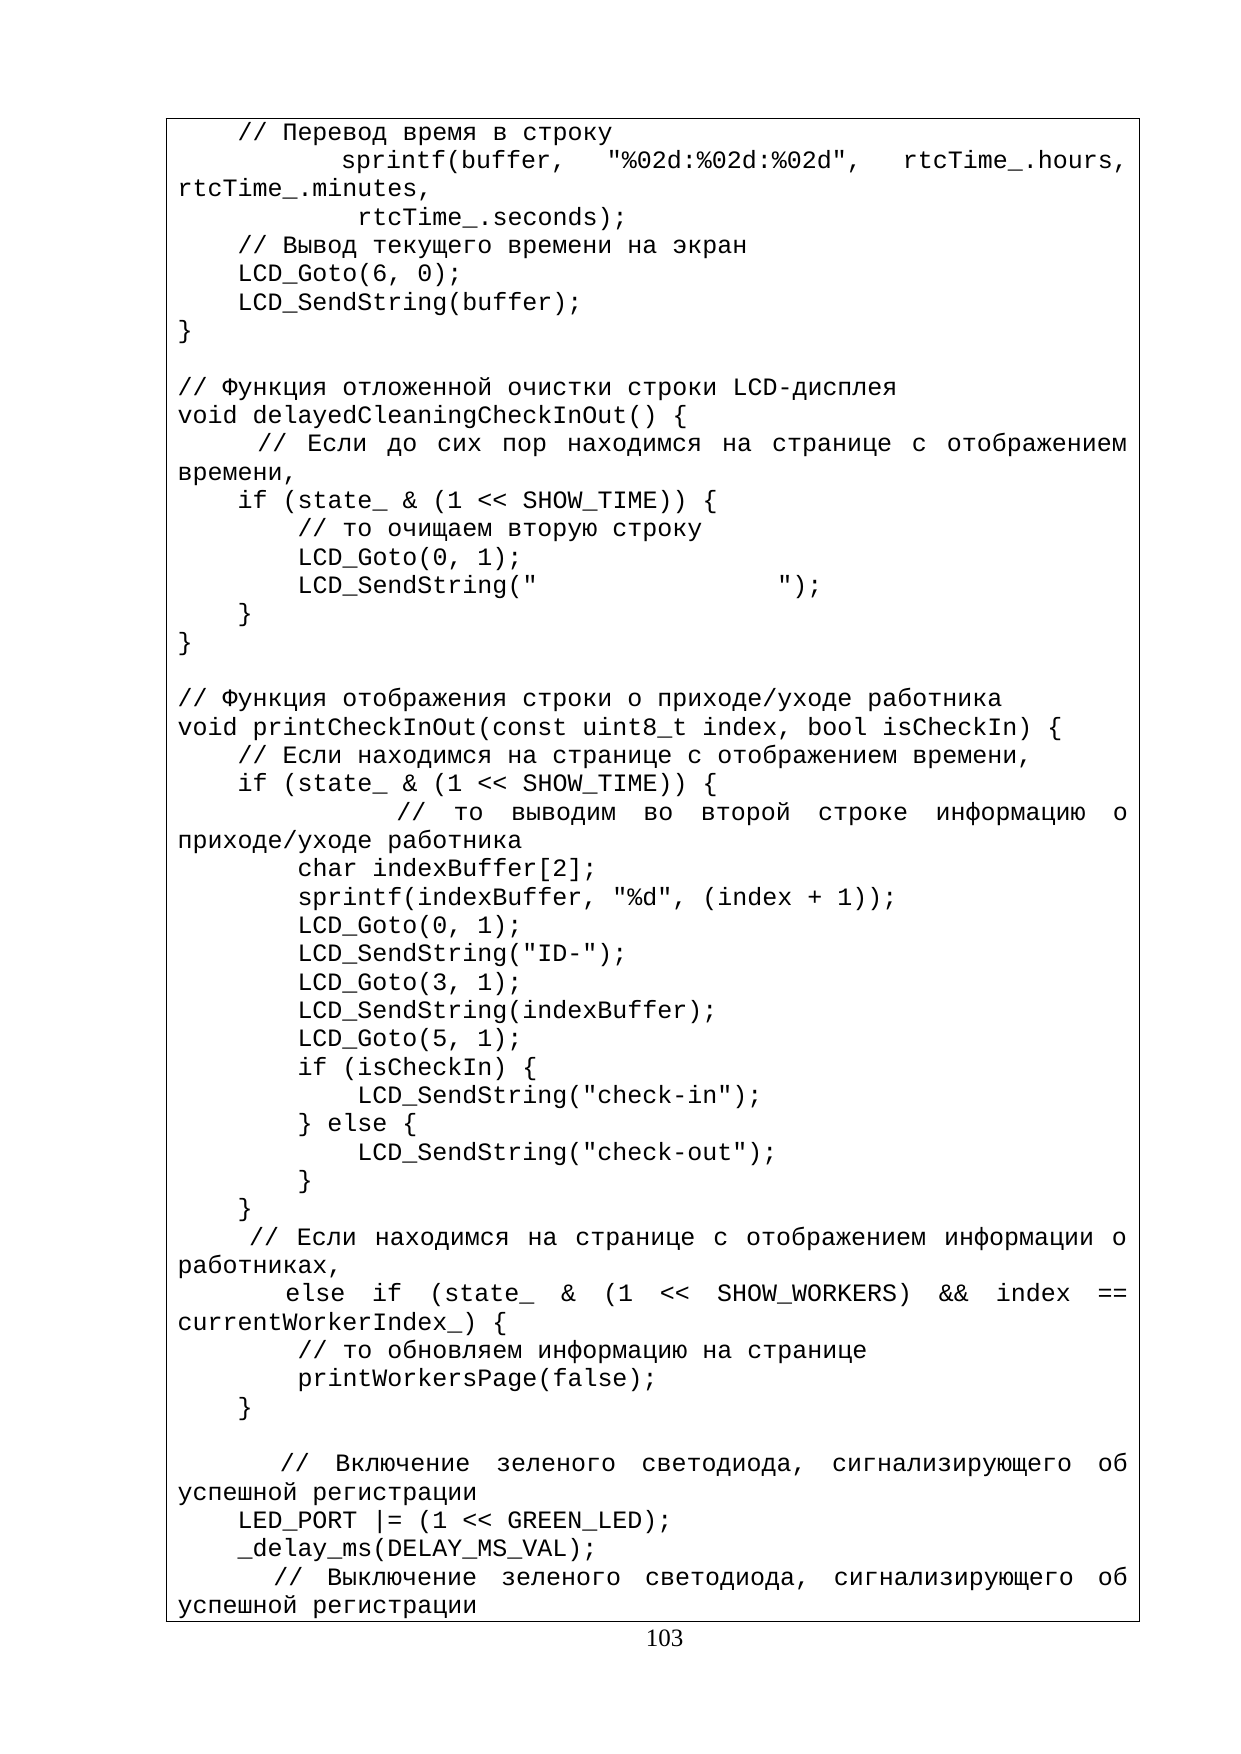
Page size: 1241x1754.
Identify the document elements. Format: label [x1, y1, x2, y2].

table_header [167, 119, 1139, 1621]
